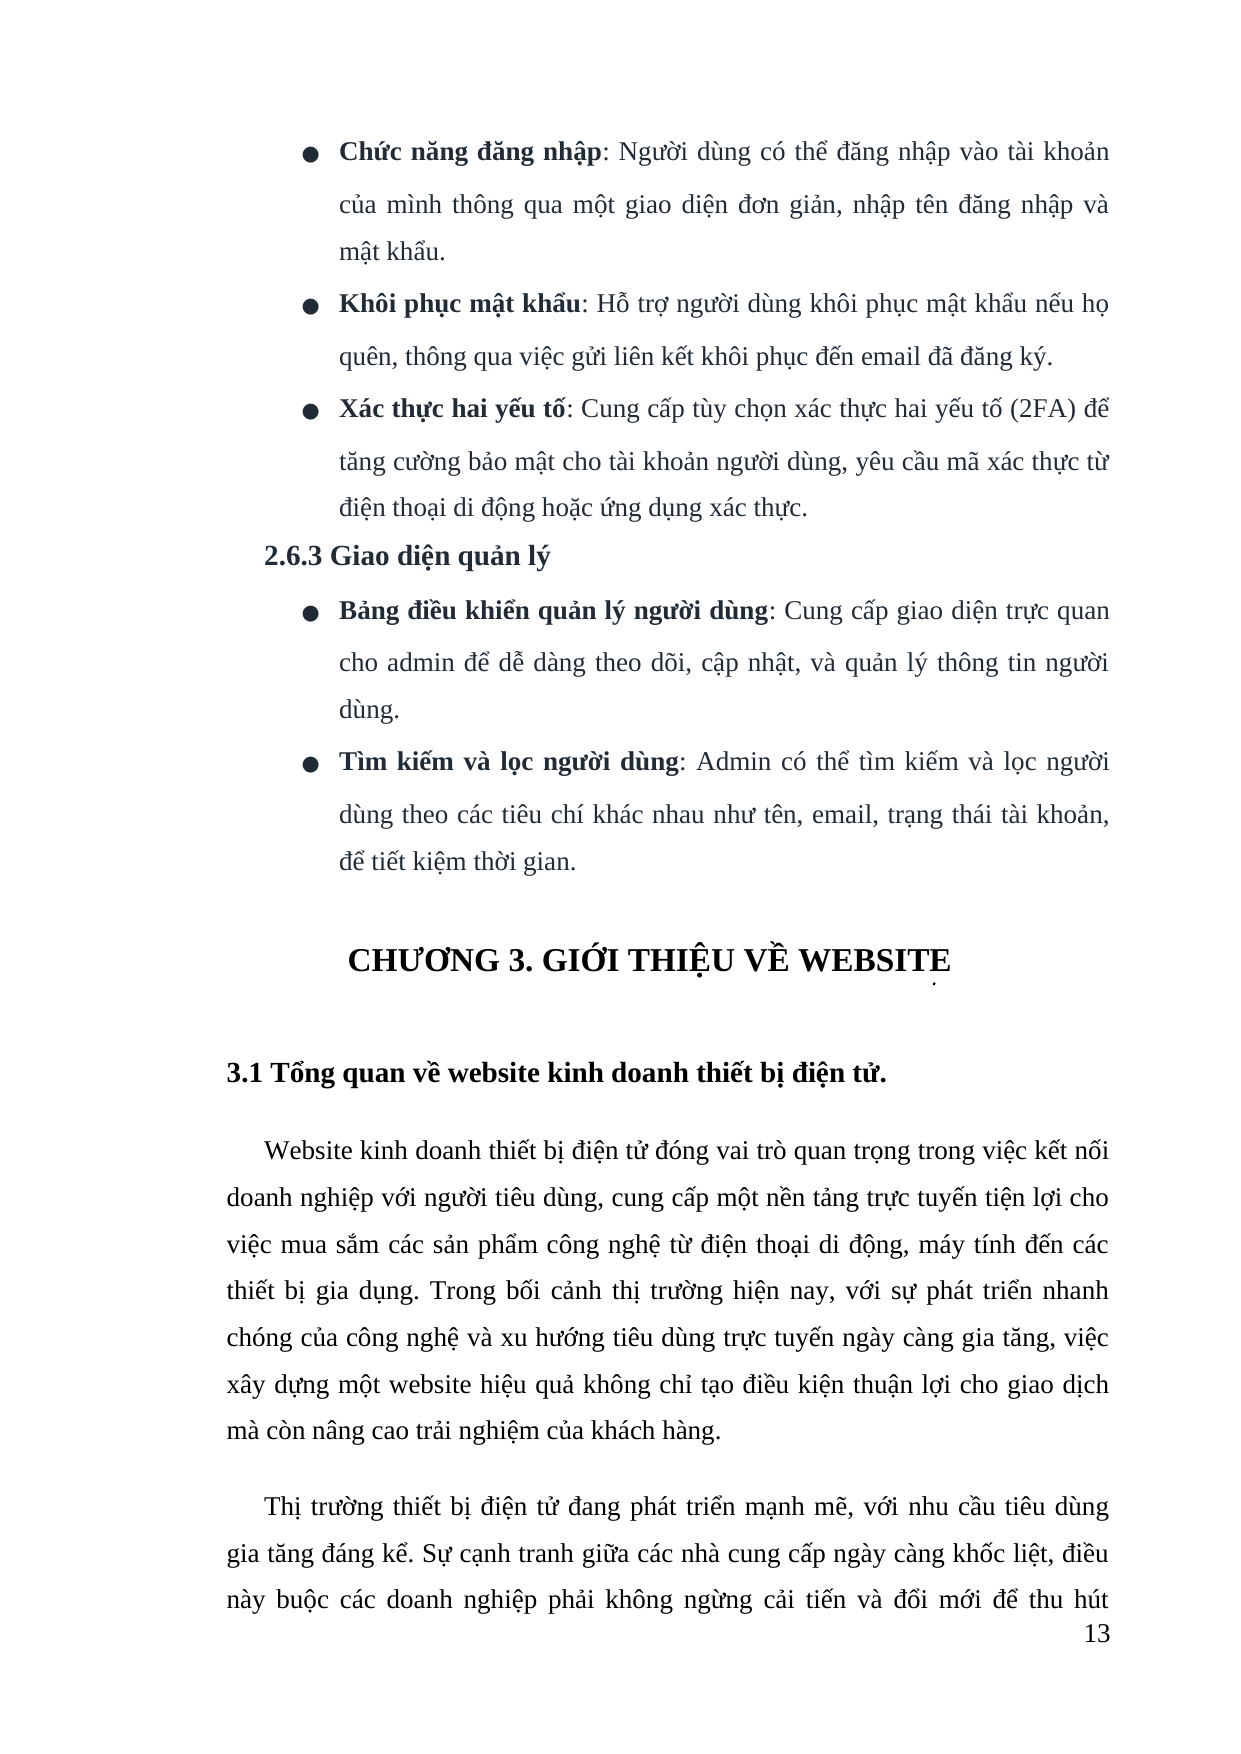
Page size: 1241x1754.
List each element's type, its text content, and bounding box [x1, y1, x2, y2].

text CHƯƠNG 3. GIỚI THIỆU VỀ WEBSITE [189, 940, 1110, 978]
text 3.1 Tổng quan về website kinh doanh thiết bị điện tử. [226, 1055, 1110, 1088]
list Khôi phục mật khẩu: Hỗ trợ người dùng khôi phục mật khẩu nếu họ quên, thông qua việc gửi liên kết khôi phục đến email đã đăng ký. [301, 281, 1110, 371]
text Website kinh doanh thiết bị điện tử đóng vai trò quan trọng trong việc kết nối doanh nghiệp với người tiêu dùng, cung cấp một nền tảng trực tuyến tiện lợi cho việc mua sắm các sản phẩm công nghệ từ điện thoại di động, máy tính đến các thiết bị gia dụng. Trong bối cảnh thị trường hiện nay, với sự phát triển nhanh chóng của công nghệ và xu hướng tiêu dùng trực tuyến ngày càng gia tăng, việc xây dựng một website hiệu quả không chỉ tạo điều kiện thuận lợi cho giao dịch mà còn nâng cao trải nghiệm của khách hàng. [226, 1134, 1110, 1446]
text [226, 1490, 1110, 1615]
list Bảng điều khiển quản lý người dùng: Cung cấp giao diện trực quan cho admin để dễ dàng theo dõi, cập nhật, và quản lý thông tin người dùng. [301, 588, 1110, 724]
list Xác thực hai yếu tố: Cung cấp tùy chọn xác thực hai yếu tố (2FA) để tăng cường bảo mật cho tài khoản người dùng, yêu cầu mã xác thực từ điện thoại di động hoặc ứng dụng xác thực. [301, 386, 1110, 522]
list Chức năng đăng nhập: Người dùng có thể đăng nhập vào tài khoản của mình thông qua một giao diện đơn giản, nhập tên đăng nhập và mật khẩu. [301, 130, 1110, 266]
list Tìm kiếm và lọc người dùng: Admin có thể tìm kiếm và lọc người dùng theo các tiêu chí khác nhau như tên, email, trạng thái tài khoản, để tiết kiệm thời gian. [301, 740, 1110, 876]
text 2.6.3 Giao diện quản lý [264, 538, 1110, 571]
